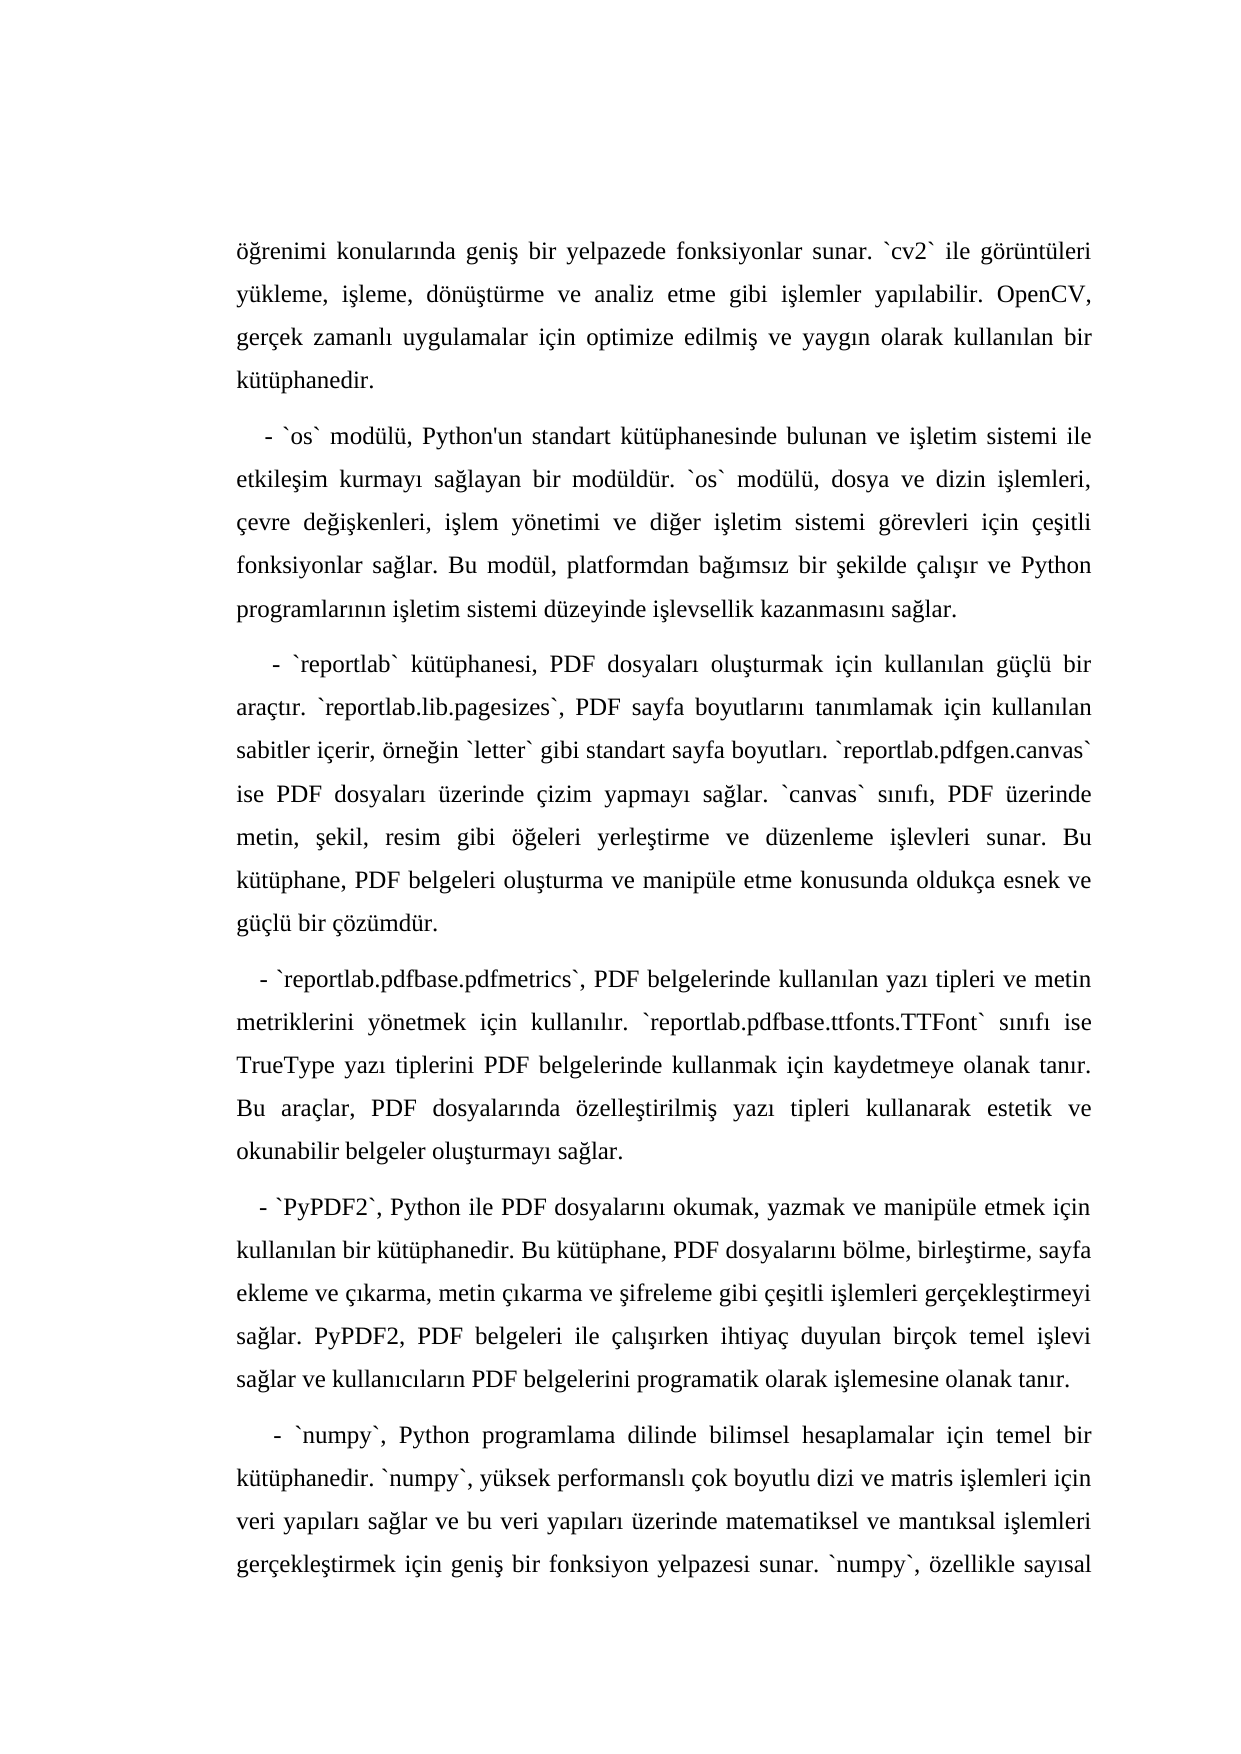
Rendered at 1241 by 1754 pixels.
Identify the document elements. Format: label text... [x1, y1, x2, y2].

text - `reportlab` kütüphanesi, PDF dosyaları oluşturmak için kullanılan güçlü bir araçtır. `reportlab.lib.pagesizes`, PDF sayfa boyutlarını tanımlamak için kullanılan sabitler içerir, örneğin `letter` gibi standart sayfa boyutları. `reportlab.pdfgen.canvas` ise PDF dosyaları üzerinde çizim yapmayı sağlar. `canvas` sınıfı, PDF üzerinde metin, şekil, resim gibi öğeleri yerleştirme ve düzenleme işlevleri sunar. Bu kütüphane, PDF belgeleri oluşturma ve manipüle etme konusunda oldukça esnek ve güçlü bir çözümdür. [236, 649, 1092, 937]
text - `PyPDF2`, Python ile PDF dosyalarını okumak, yazmak ve manipüle etmek için kullanılan bir kütüphanedir. Bu kütüphane, PDF dosyalarını bölme, birleştirme, sayfa ekleme ve çıkarma, metin çıkarma ve şifreleme gibi çeşitli işlemleri gerçekleştirmeyi sağlar. PyPDF2, PDF belgeleri ile çalışırken ihtiyaç duyulan birçok temel işlevi sağlar ve kullanıcıların PDF belgelerini programatik olarak işlemesine olanak tanır. [236, 1192, 1092, 1393]
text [236, 1420, 1092, 1578]
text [236, 236, 1092, 394]
text - `reportlab.pdfbase.pdfmetrics`, PDF belgelerinde kullanılan yazı tipleri ve metin metriklerini yönetmek için kullanılır. `reportlab.pdfbase.ttfonts.TTFont` sınıfı ise TrueType yazı tiplerini PDF belgelerinde kullanmak için kaydetmeye olanak tanır. Bu araçlar, PDF dosyalarında özelleştirilmiş yazı tipleri kullanarak estetik ve okunabilir belgeler oluşturmayı sağlar. [236, 964, 1092, 1165]
text - `os` modülü, Python'un standart kütüphanesinde bulunan ve işletim sistemi ile etkileşim kurmayı sağlayan bir modüldür. `os` modülü, dosya ve dizin işlemleri, çevre değişkenleri, işlem yönetimi ve diğer işletim sistemi görevleri için çeşitli fonksiyonlar sağlar. Bu modül, platformdan bağımsız bir şekilde çalışır ve Python programlarının işletim sistemi düzeyinde işlevsellik kazanmasını sağlar. [236, 421, 1092, 622]
